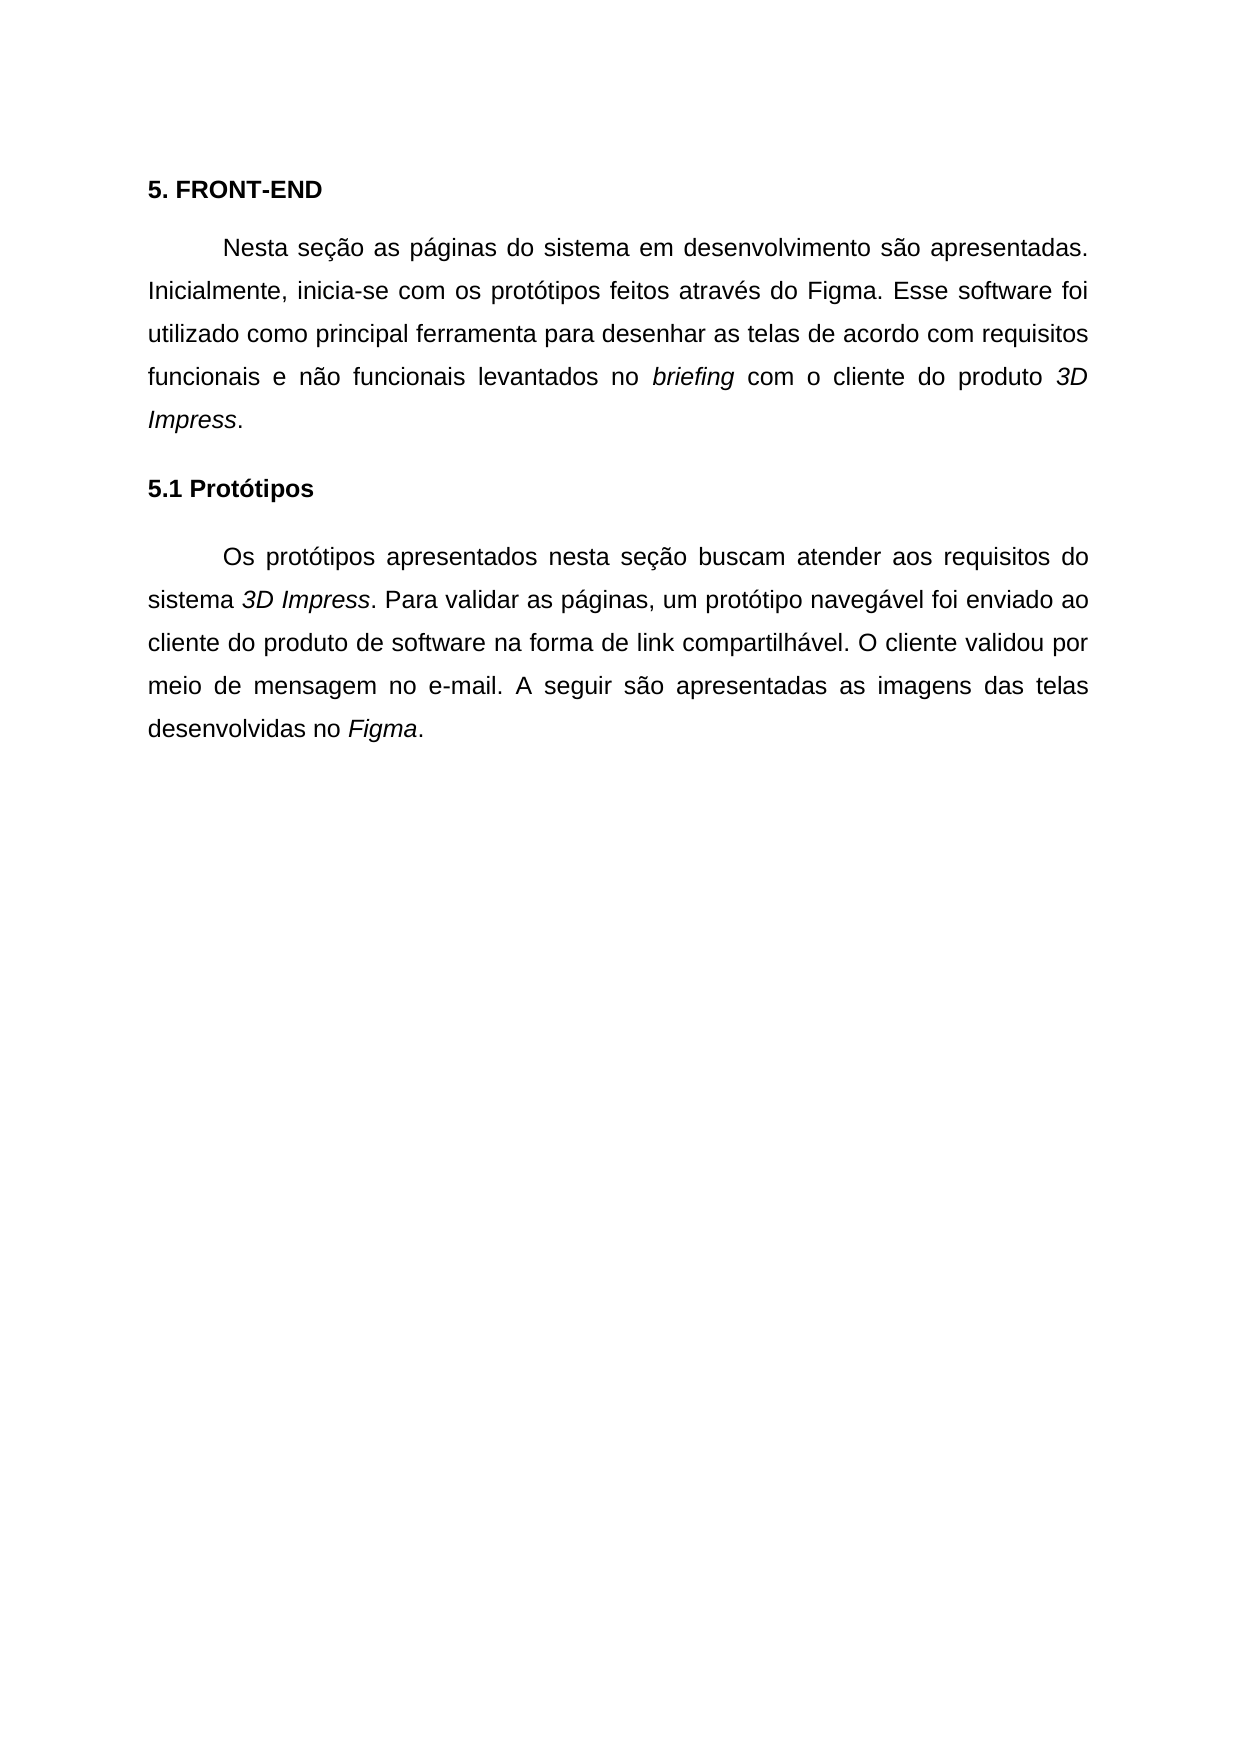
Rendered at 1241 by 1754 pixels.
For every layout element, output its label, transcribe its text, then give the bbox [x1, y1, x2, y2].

subtitle 5.1 Protótipos [148, 474, 1090, 502]
subtitle 5. FRONT-END [148, 175, 1090, 204]
text Os protótipos apresentados nesta seção buscam atender aos requisitos do sistema 3D Impress. Para validar as páginas, um protótipo navegável foi enviado ao cliente do produto de software na forma de link compartilhável. O cliente validou por meio de mensagem no e-mail. A seguir são apresentadas as imagens das telas desenvolvidas no Figma. [148, 542, 1090, 743]
text Nesta seção as páginas do sistema em desenvolvimento são apresentadas. Inicialmente, inicia-se com os protótipos feitos através do Figma. Esse software foi utilizado como principal ferramenta para desenhar as telas de acordo com requisitos funcionais e não funcionais levantados no briefing com o cliente do produto 3D Impress. [148, 233, 1090, 434]
